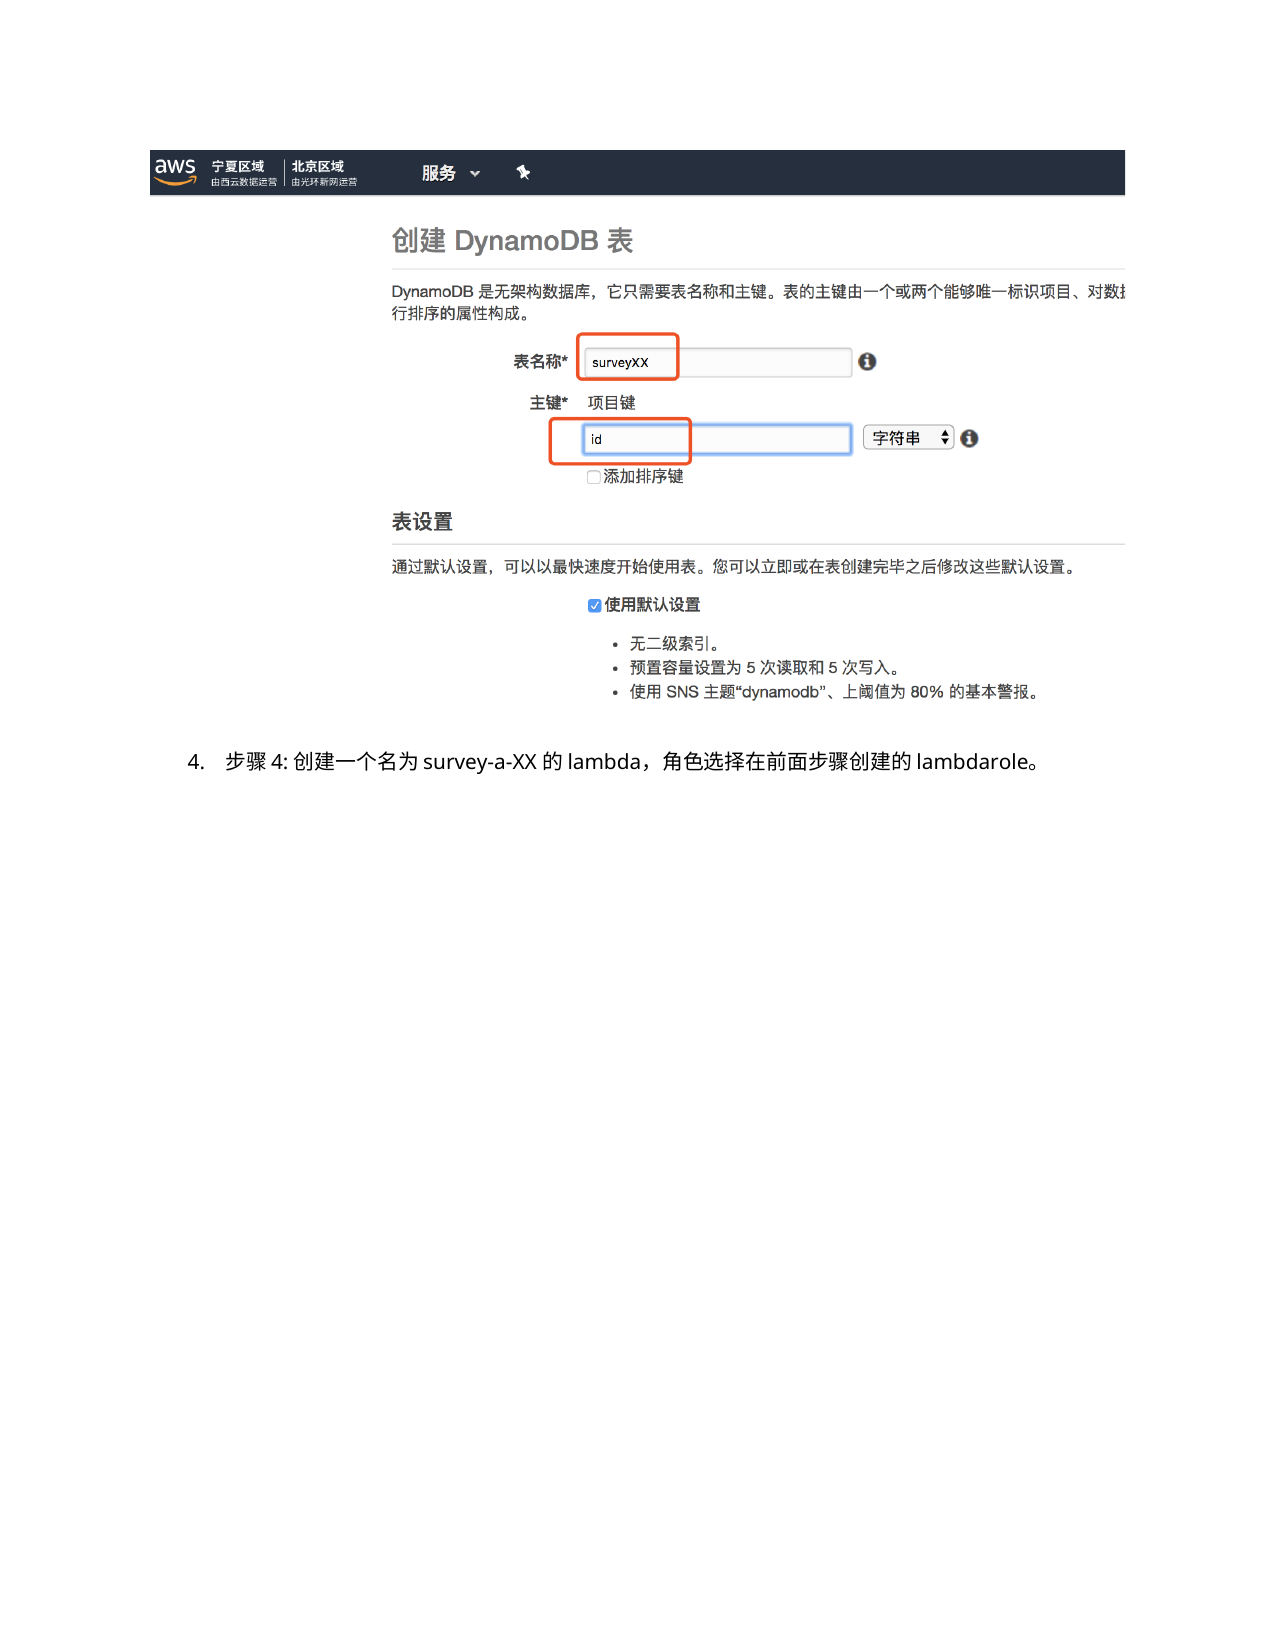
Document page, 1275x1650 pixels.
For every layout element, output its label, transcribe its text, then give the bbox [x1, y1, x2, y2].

list 步骤4: 创建一个名为survey-a-XX 的lambda，角色选择在前面步骤创建的lambdarole。 [187, 745, 1125, 775]
picture [150, 150, 1125, 720]
